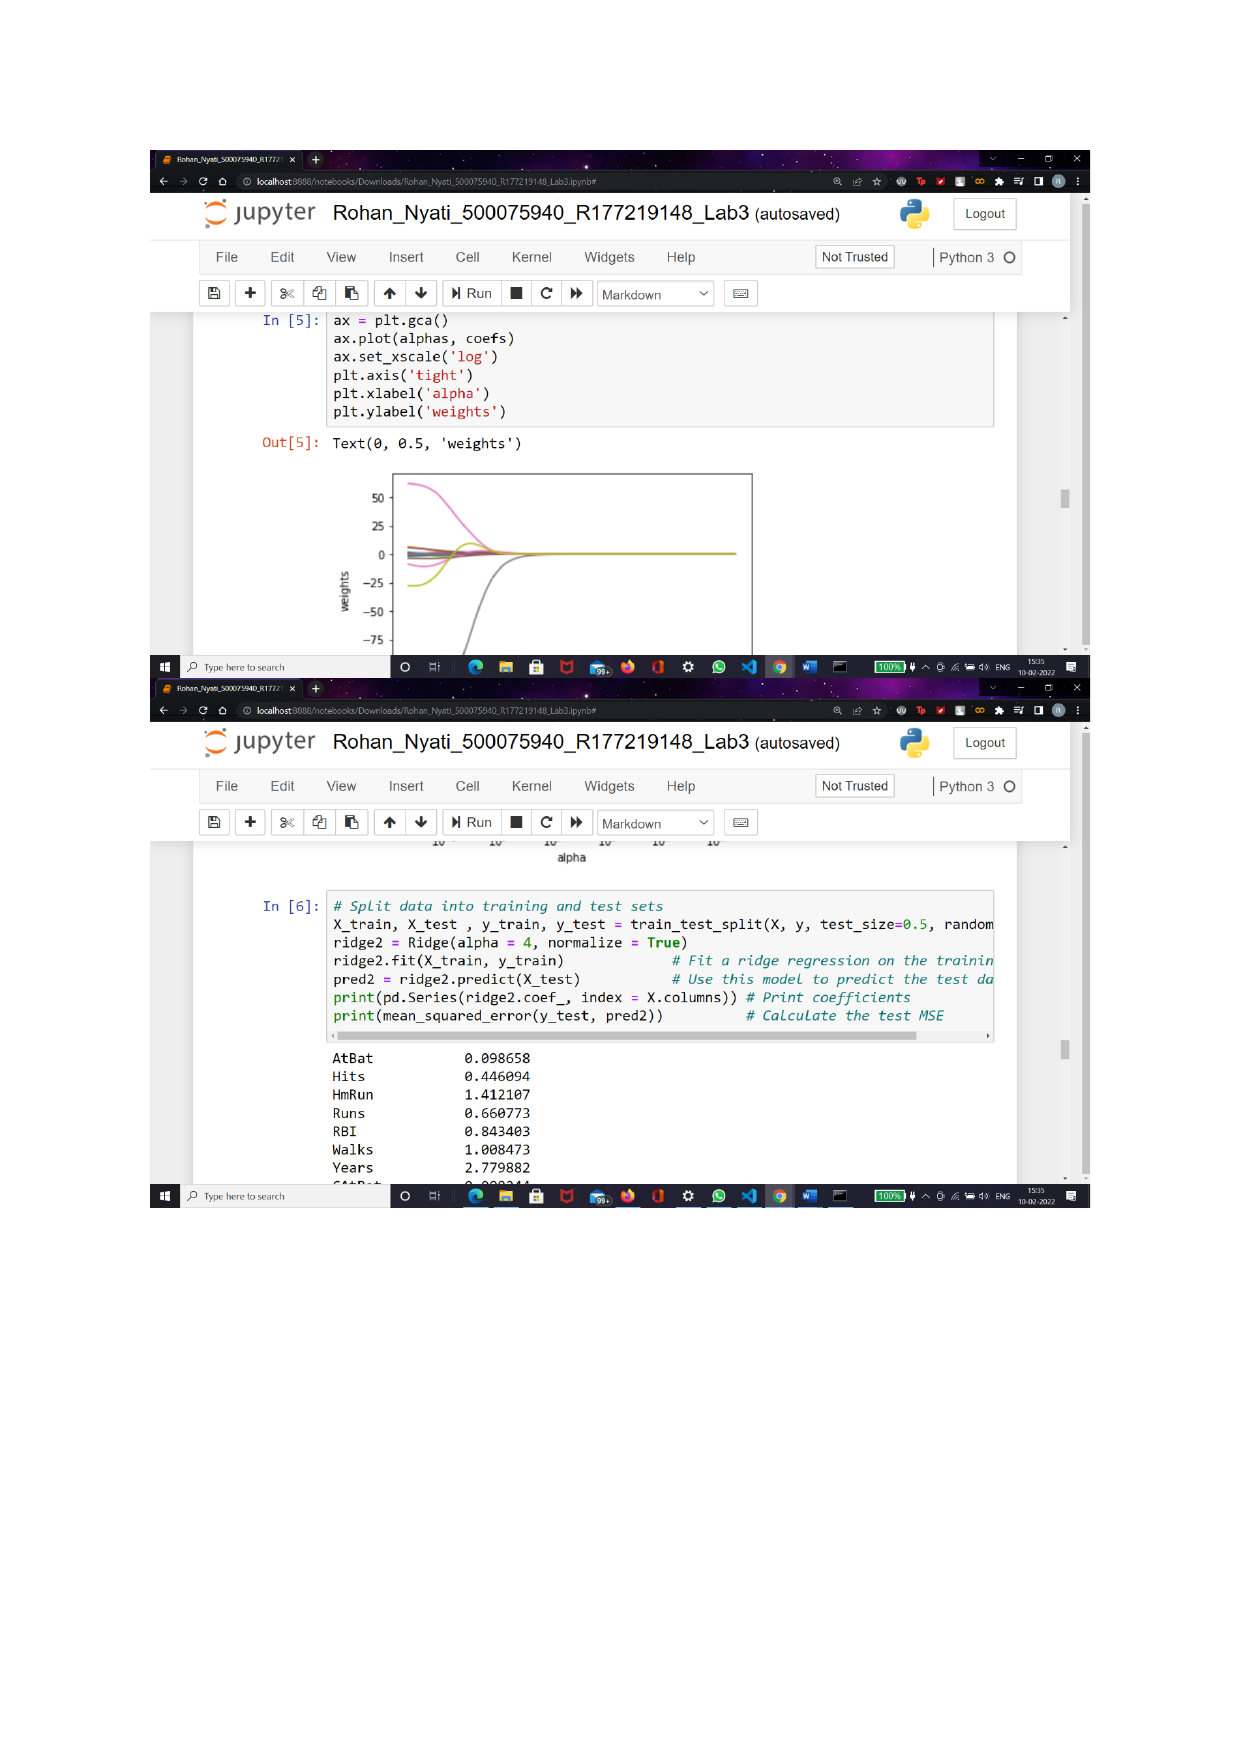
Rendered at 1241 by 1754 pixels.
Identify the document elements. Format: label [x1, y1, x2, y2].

picture [150, 150, 1091, 1208]
